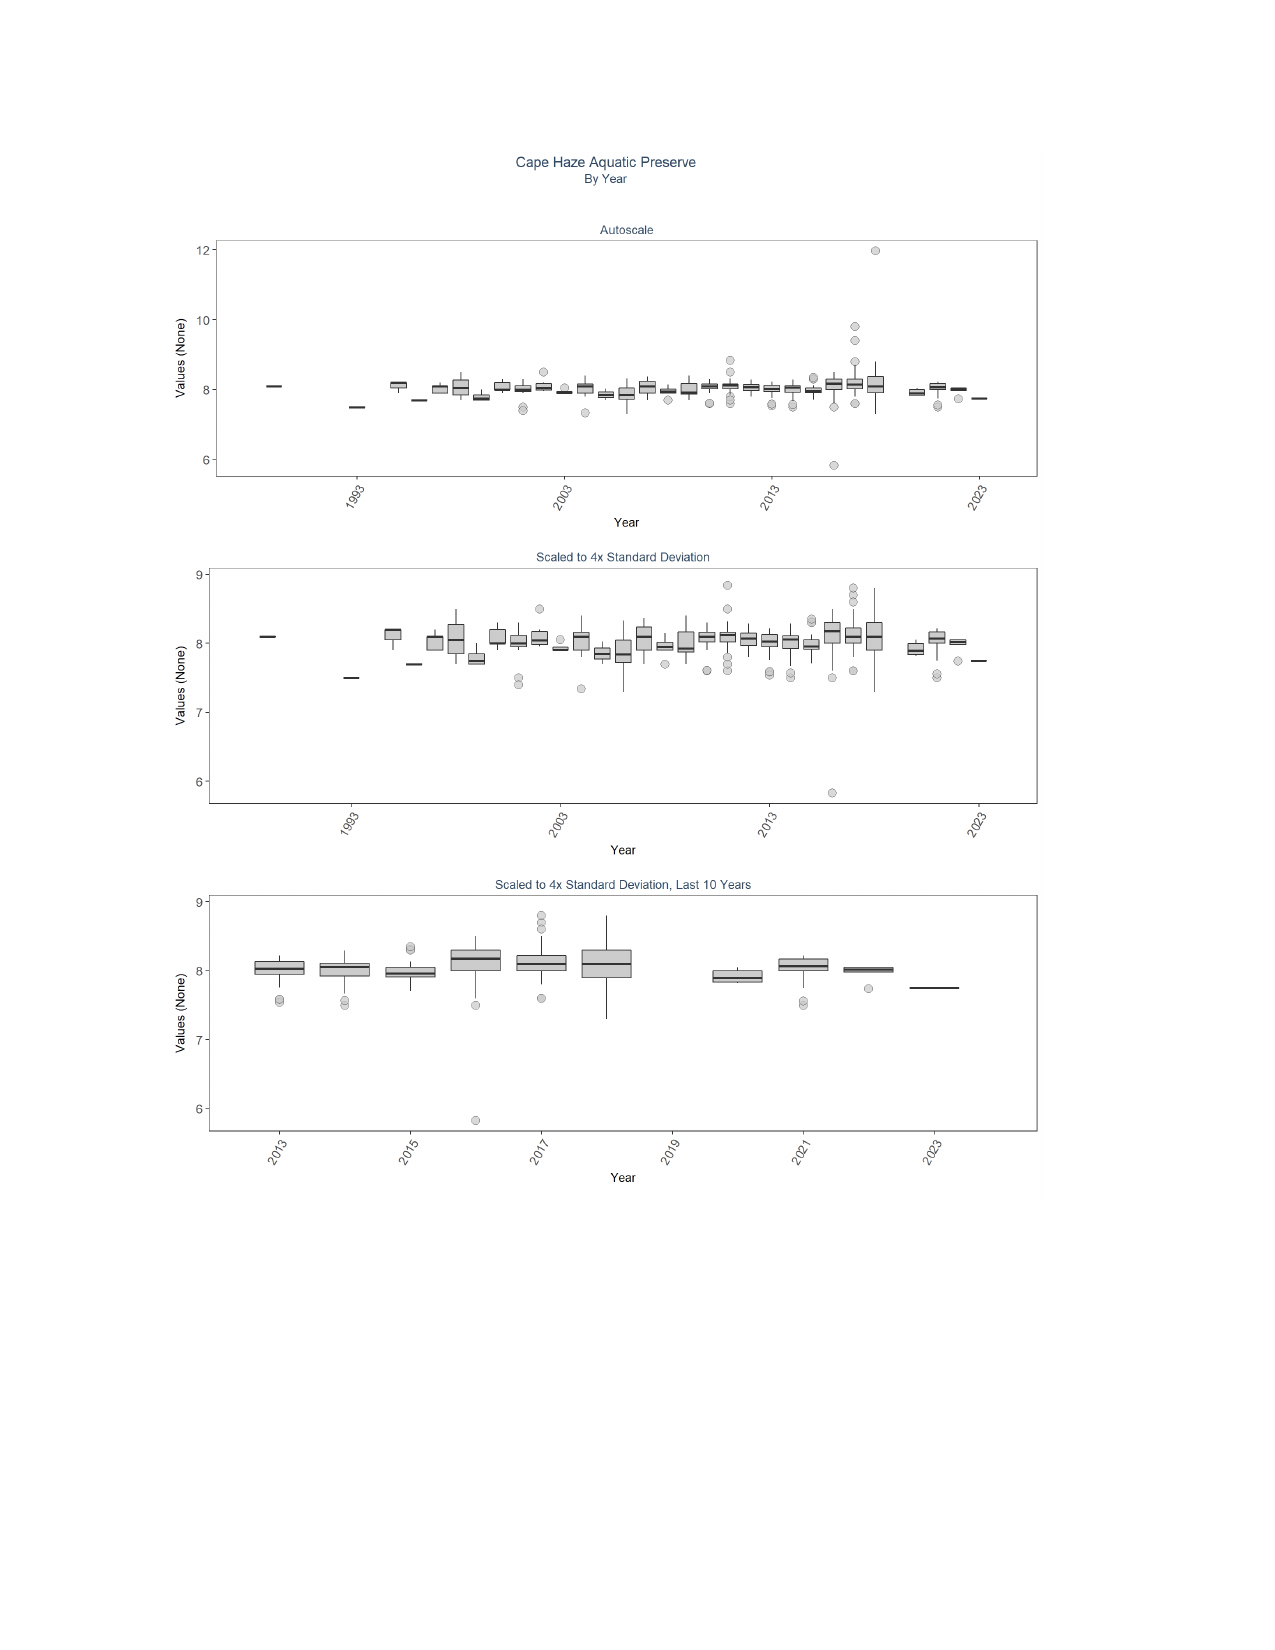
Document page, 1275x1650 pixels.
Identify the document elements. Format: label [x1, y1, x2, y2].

picture [168, 150, 1044, 1200]
